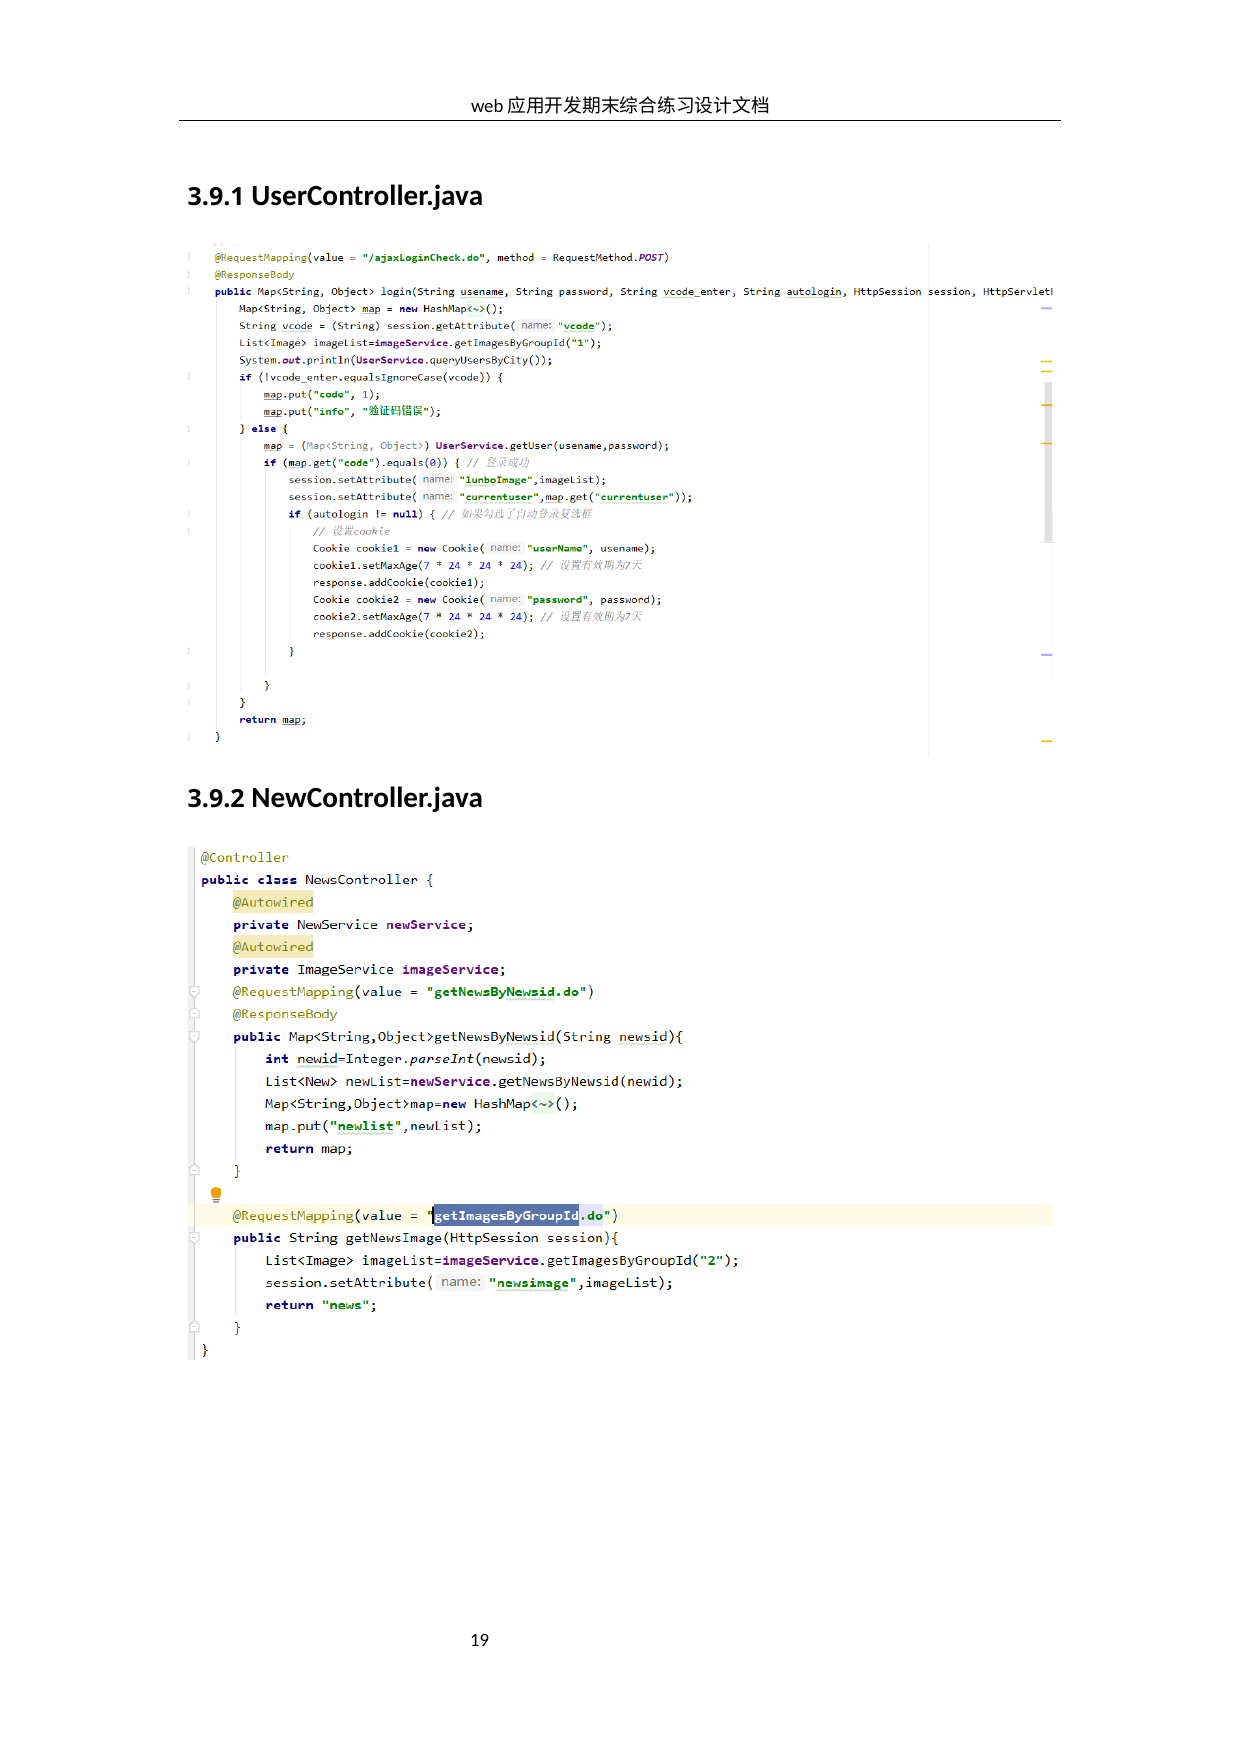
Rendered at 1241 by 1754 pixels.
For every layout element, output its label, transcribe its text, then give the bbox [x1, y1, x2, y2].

picture [187, 244, 1053, 758]
picture [187, 847, 1053, 1360]
subtitle 3.9.2 NewController.java [187, 765, 1053, 830]
subtitle 3.9.1 UserController.java [187, 162, 1053, 227]
